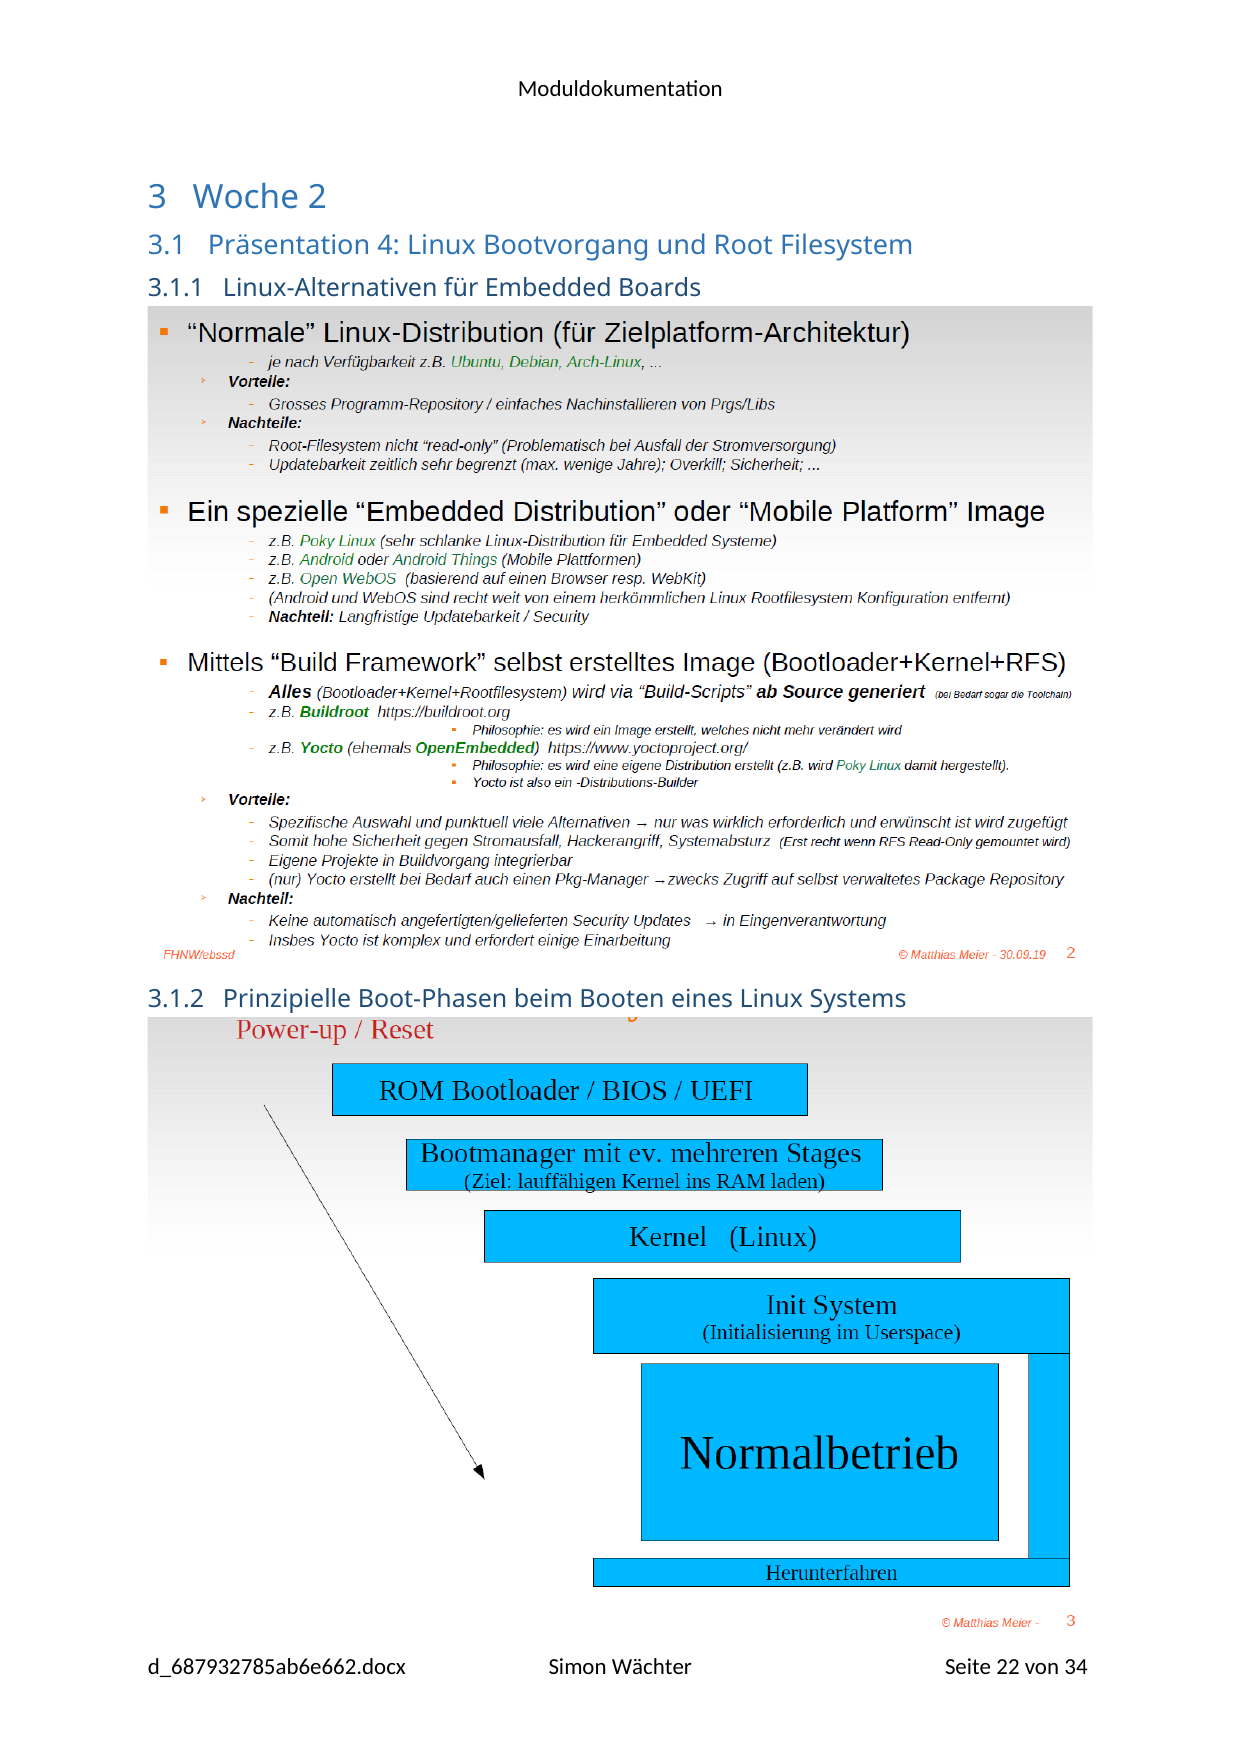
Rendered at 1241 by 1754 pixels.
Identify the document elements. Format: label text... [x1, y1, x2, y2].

subtitle Linux-Alternativen für Embedded Boards [148, 270, 1093, 304]
subtitle Prinzipielle Boot-Phasen beim Booten eines Linux Systems [148, 981, 1093, 1015]
picture [147, 1017, 1093, 1631]
subtitle Woche 2 [148, 173, 1093, 218]
picture [147, 306, 1093, 963]
subtitle Präsentation 4: Linux Bootvorgang und Root Filesystem [148, 226, 1093, 263]
